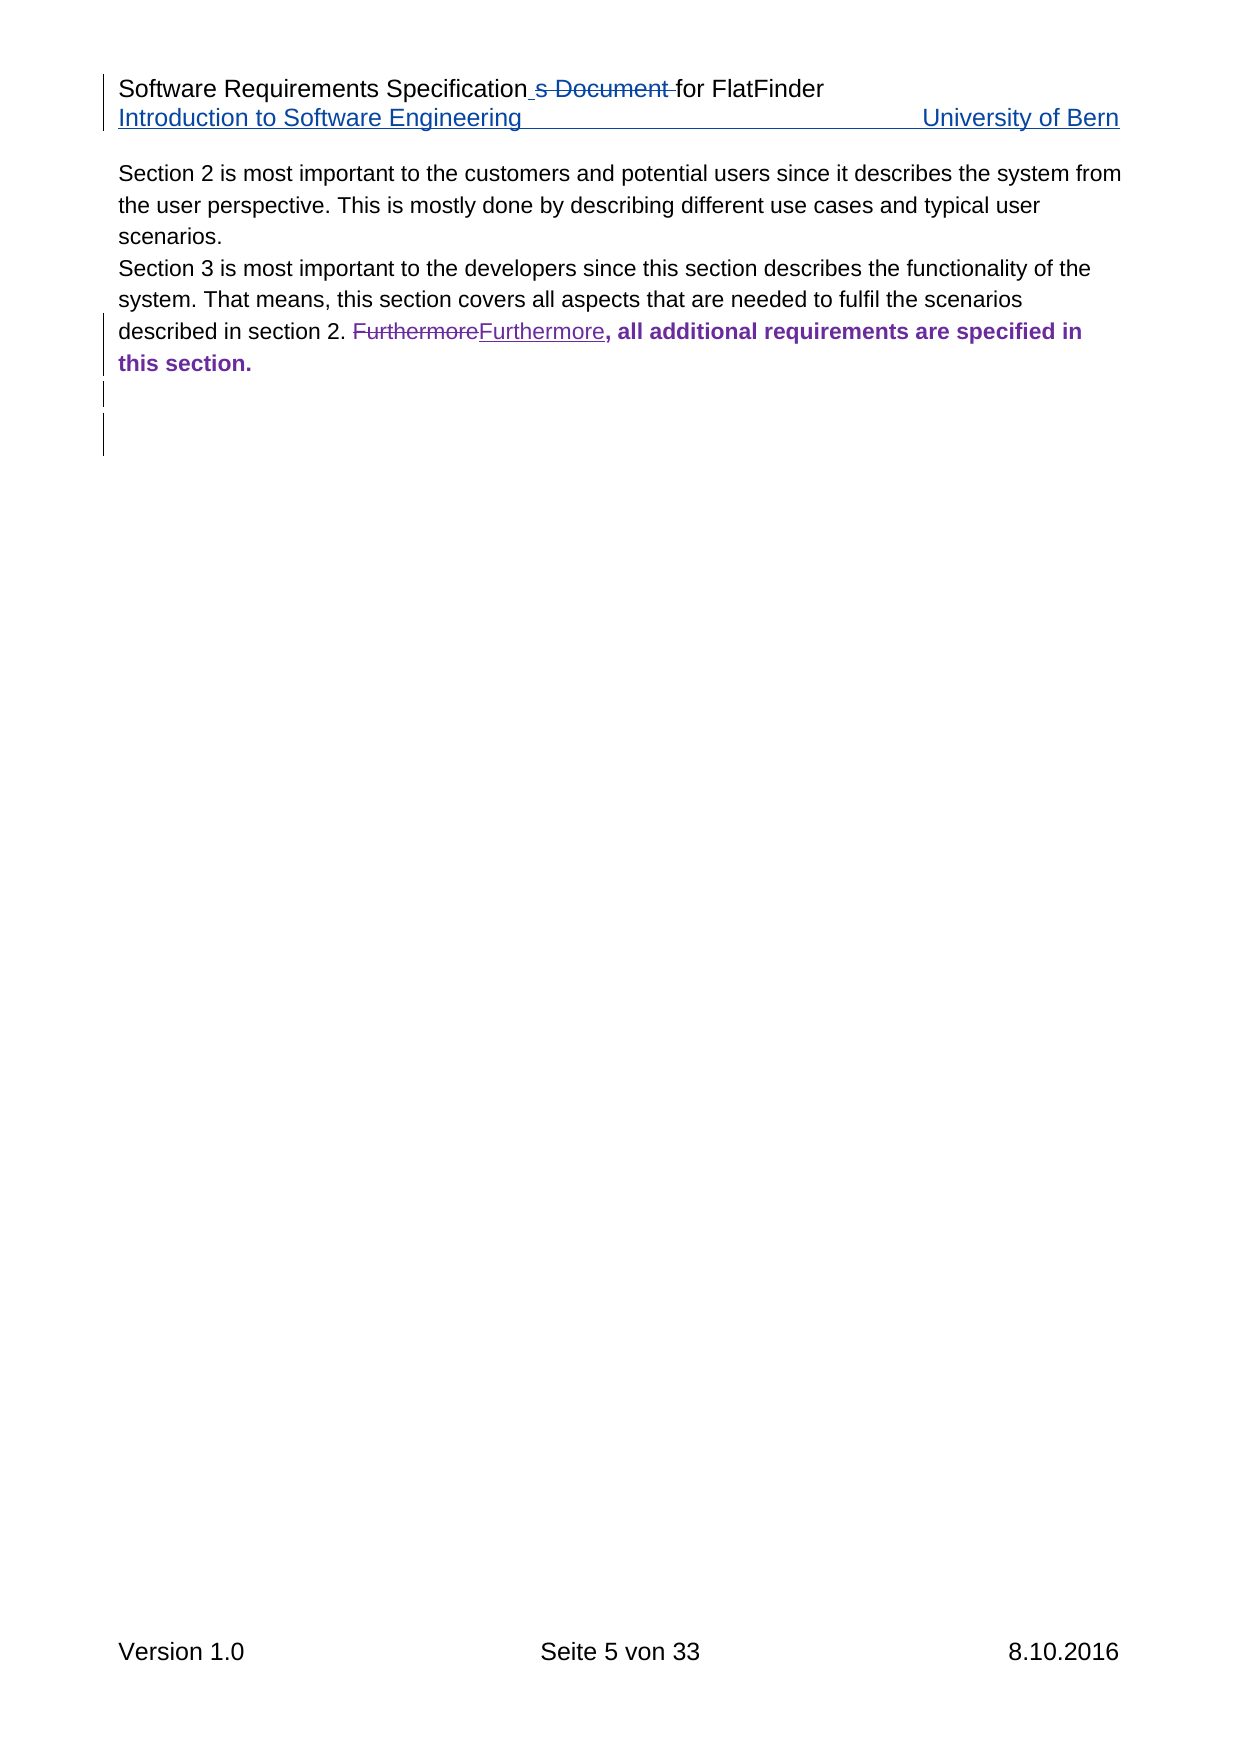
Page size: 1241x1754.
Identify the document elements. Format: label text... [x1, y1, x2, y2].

text Section 2 is most important to the customers and potential users since it describes the system from the user perspective. This is mostly done by describing different use cases and typical user scenarios. [118, 160, 1122, 249]
text Section 3 is most important to the developers since this section describes the functionality of the system. That means, this section covers all aspects that are needed to fulfil the scenarios described in section 2. , all additional requirements are specified in this section. [118, 255, 1122, 376]
